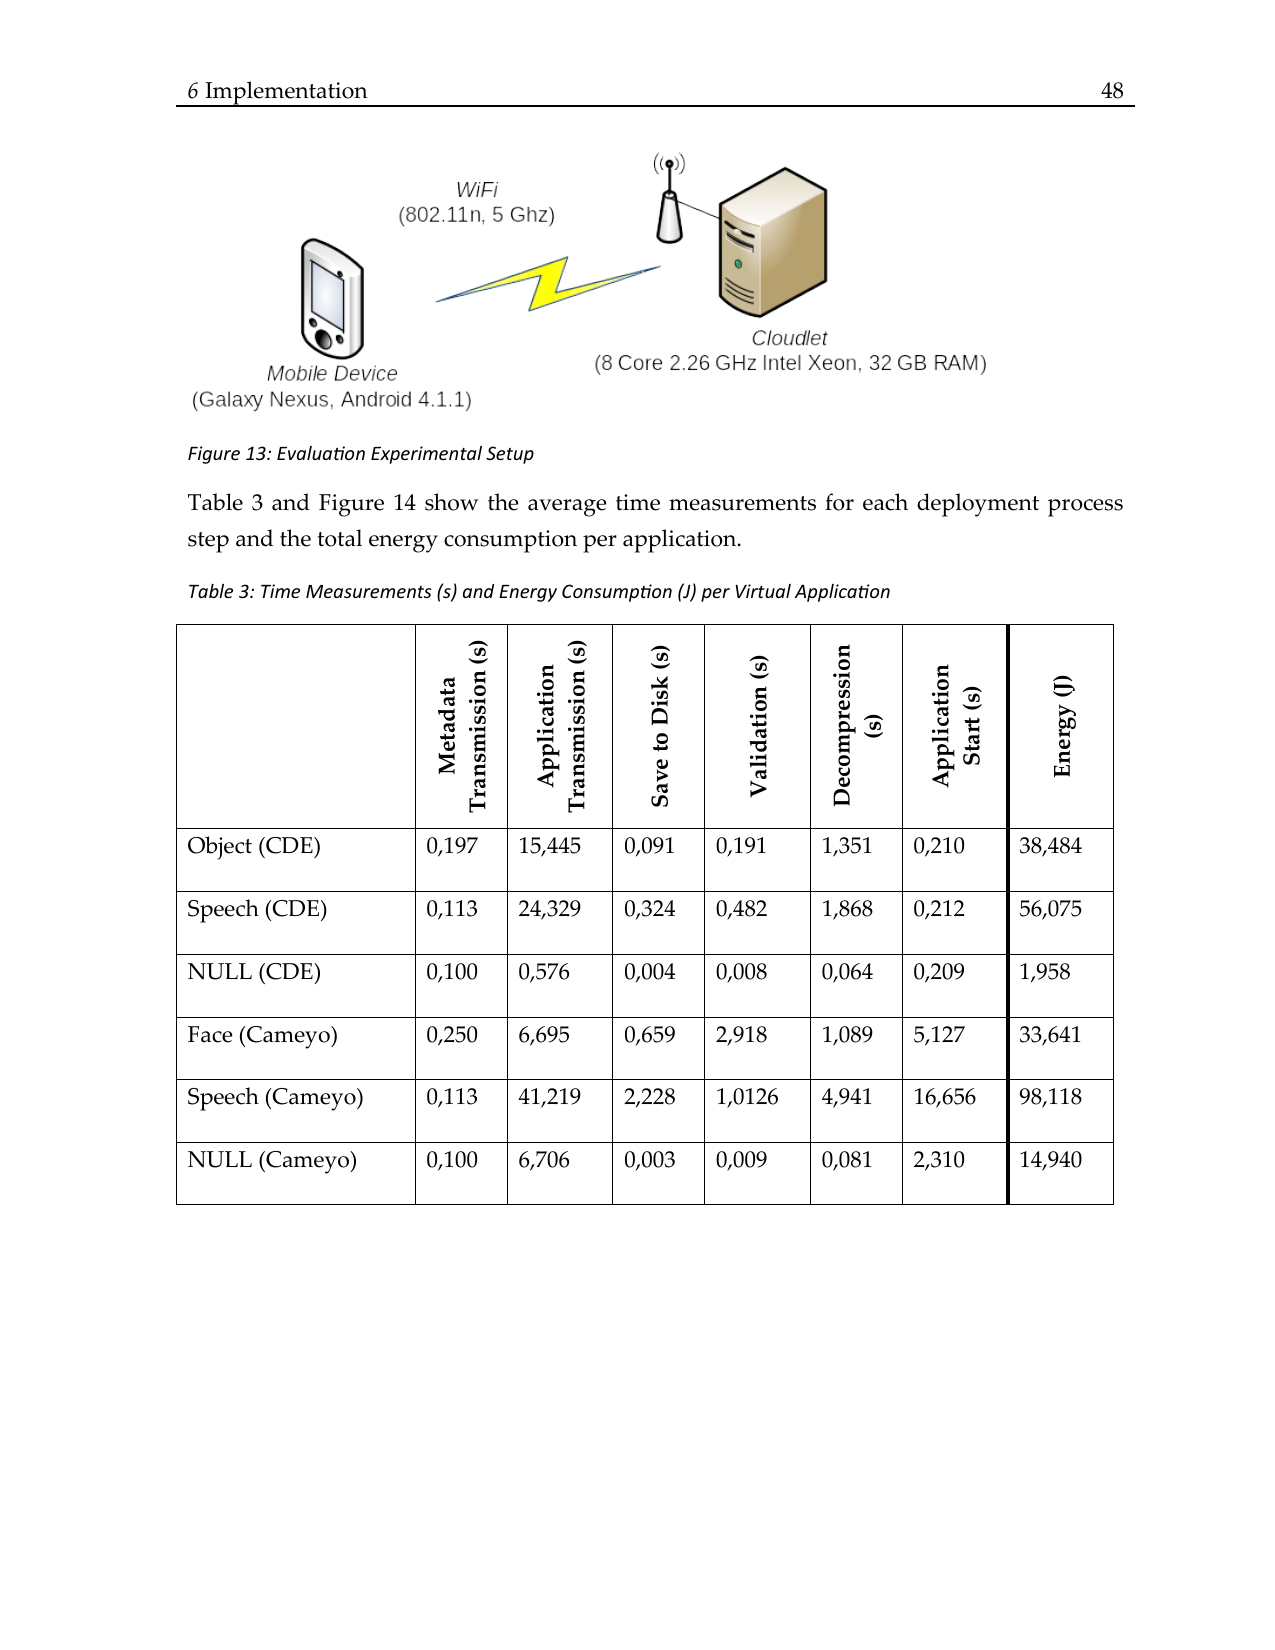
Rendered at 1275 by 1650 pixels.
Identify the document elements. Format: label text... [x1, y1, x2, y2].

table_cell NULL (CDE) [177, 955, 415, 1017]
table_cell Face (Cameyo) [177, 1018, 415, 1079]
table_cell 0,324 [613, 892, 704, 954]
table_cell 0,064 [811, 955, 902, 1017]
table_header Validation (s) [705, 625, 810, 828]
table_cell 14,940 [1010, 1143, 1113, 1203]
table_cell 0,008 [705, 955, 810, 1017]
table_cell 98,118 [1010, 1080, 1113, 1142]
table_cell 0,659 [613, 1018, 704, 1079]
table_cell 15,445 [508, 829, 612, 891]
table_header Energy (J) [1010, 625, 1113, 828]
table_cell 1,351 [811, 829, 902, 891]
table_cell 56,075 [1010, 892, 1113, 954]
table_header Application Transmission (s) [508, 625, 612, 828]
table_cell 0,576 [508, 955, 612, 1017]
table_cell 33,641 [1010, 1018, 1113, 1079]
table_cell 0,100 [416, 1143, 507, 1203]
table_cell 1,868 [811, 892, 902, 954]
table_cell 0,100 [416, 955, 507, 1017]
table_cell 16,656 [903, 1080, 1006, 1142]
table_cell 2,228 [613, 1080, 704, 1142]
table_cell Speech (CDE) [177, 892, 415, 954]
table_cell 0,209 [903, 955, 1006, 1017]
table_cell NULL (Cameyo) [177, 1143, 415, 1203]
table_cell 1,0126 [705, 1080, 810, 1142]
table_cell 24,329 [508, 892, 612, 954]
table_cell Object (CDE) [177, 829, 415, 891]
table_cell 0,482 [705, 892, 810, 954]
table_cell 0,009 [705, 1143, 810, 1203]
table_header Save to Disk (s) [613, 625, 704, 828]
table_header Metadata Transmission (s) [416, 625, 507, 828]
table_cell 0,210 [903, 829, 1006, 891]
table_cell 0,197 [416, 829, 507, 891]
table_cell 38,484 [1010, 829, 1113, 891]
table_cell 0,250 [416, 1018, 507, 1079]
table_cell 1,089 [811, 1018, 902, 1079]
table_cell 4,941 [811, 1080, 902, 1142]
table_cell Speech (Cameyo) [177, 1080, 415, 1142]
table_cell 0,212 [903, 892, 1006, 954]
table_cell 6,695 [508, 1018, 612, 1079]
table_cell 0,191 [705, 829, 810, 891]
table_cell 6,706 [508, 1143, 612, 1203]
table_cell 0,091 [613, 829, 704, 891]
table_cell 2,918 [705, 1018, 810, 1079]
table_cell 0,081 [811, 1143, 902, 1203]
table_cell 2,310 [903, 1143, 1006, 1203]
table_cell 1,958 [1010, 955, 1113, 1017]
table_cell 0,004 [613, 955, 704, 1017]
table_cell 0,003 [613, 1143, 704, 1203]
table_cell 0,113 [416, 1080, 507, 1142]
table_header [177, 625, 415, 828]
text Table 3 and Figure 14 show the average time measurements for each deployment process step and the total energy consumption per application. [187, 486, 1125, 553]
table_header Application Start (s) [903, 625, 1006, 828]
table_cell 41,219 [508, 1080, 612, 1142]
table_cell 0,113 [416, 892, 507, 954]
table_header Decompression (s) [811, 625, 902, 828]
table_cell 5,127 [903, 1018, 1006, 1079]
